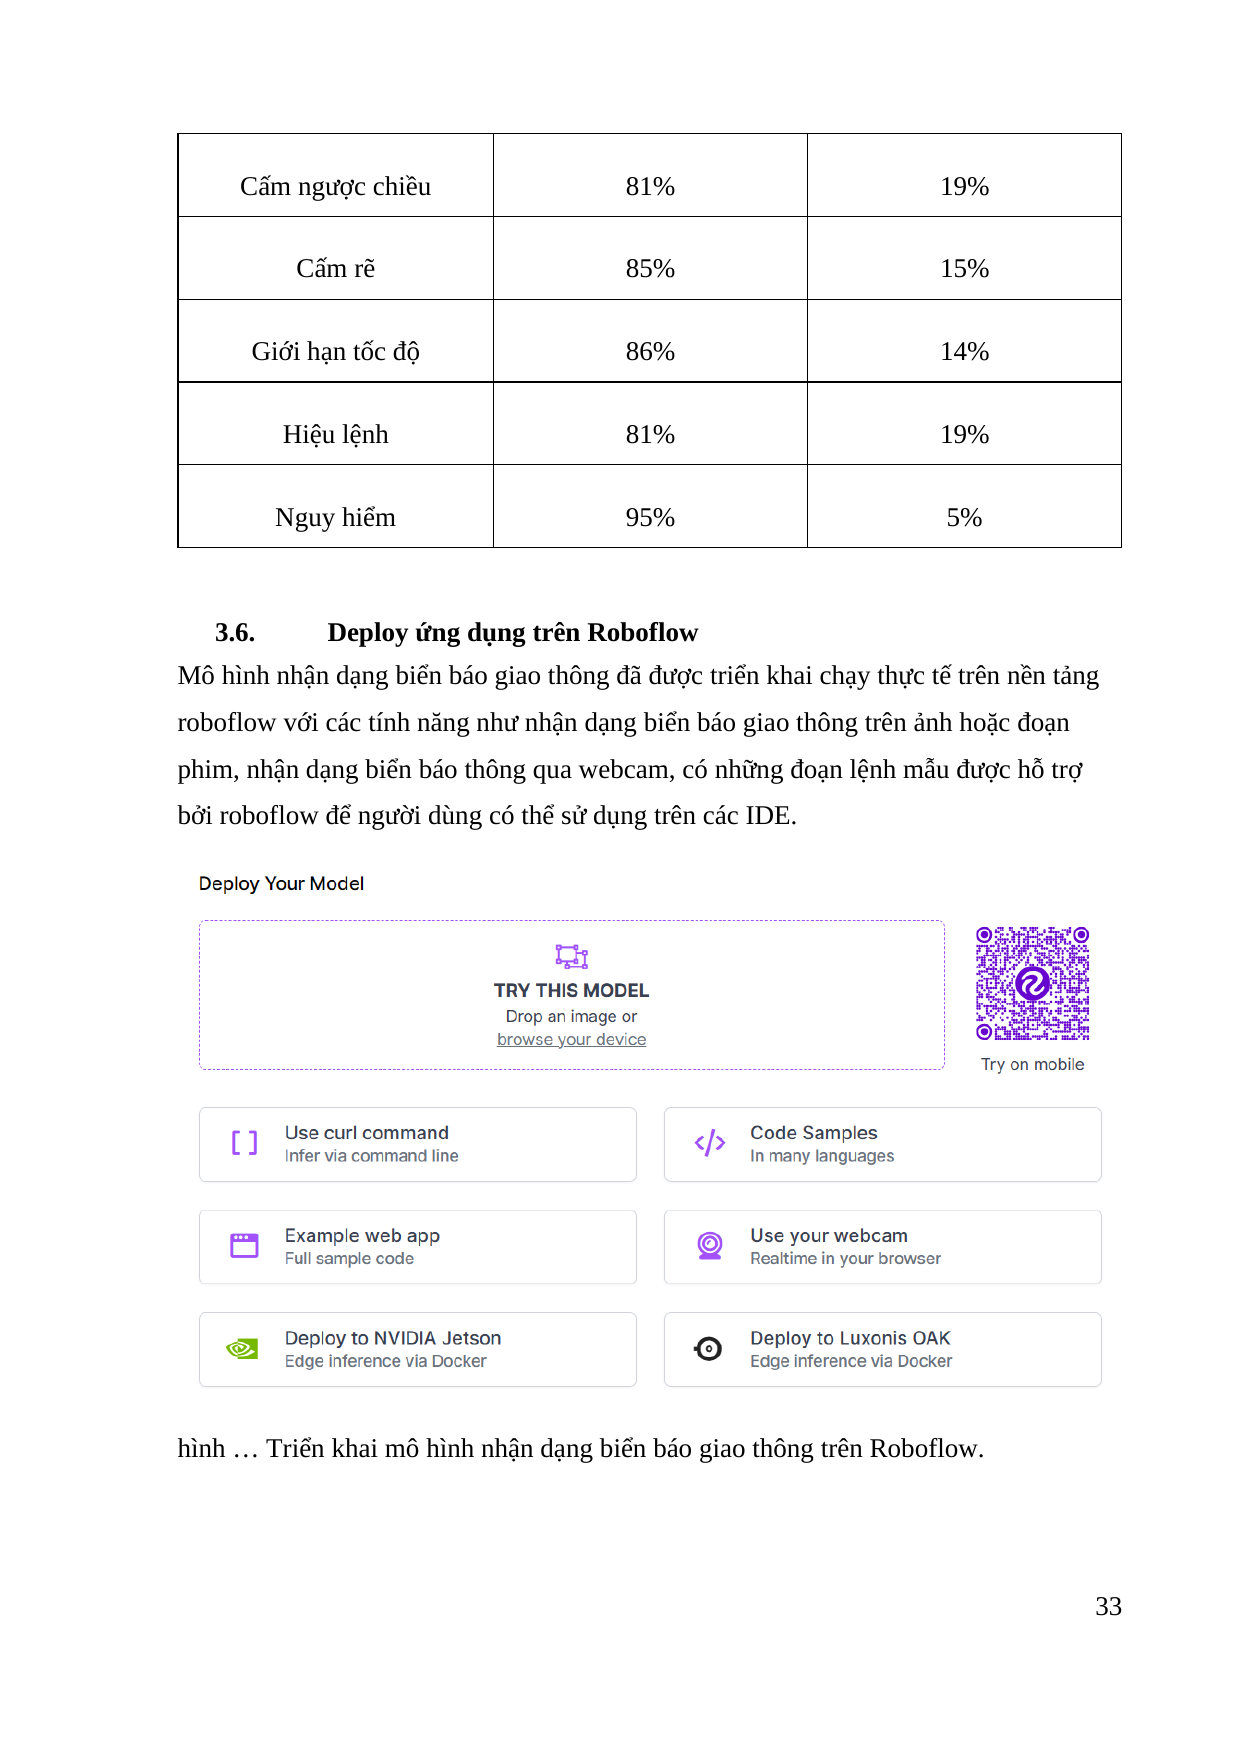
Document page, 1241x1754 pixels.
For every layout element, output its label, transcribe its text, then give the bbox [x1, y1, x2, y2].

table_cell 95% [494, 465, 807, 547]
table_cell 15% [808, 217, 1121, 298]
table_cell Cấm rẽ [179, 217, 493, 298]
table_cell 86% [494, 300, 807, 381]
picture [177, 858, 1122, 1405]
table_cell Nguy hiểm [179, 465, 493, 547]
table_cell Hiệu lệnh [179, 383, 493, 464]
table_cell 19% [808, 383, 1121, 464]
subtitle Deploy ứng dụng trên Roboflow [215, 616, 1122, 647]
table_cell Giới hạn tốc độ [179, 300, 493, 381]
table_cell 14% [808, 300, 1121, 381]
table_cell Cấm ngược chiều [179, 134, 493, 216]
table_cell 81% [494, 383, 807, 464]
table_cell 5% [808, 465, 1121, 547]
table_cell 81% [494, 134, 807, 216]
text hình … Triển khai mô hình nhận dạng biển báo giao thông trên Roboflow. [177, 1432, 1122, 1463]
text Mô hình nhận dạng biển báo giao thông đã được triển khai chạy thực tế trên nền tảng roboflow với các tính năng như nhận dạng biển báo giao thông trên ảnh hoặc đoạn phim, nhận dạng biển báo thông qua webcam, có những đoạn lệnh mẫu được hỗ trợ bởi roboflow để người dùng có thể sử dụng trên các IDE. [177, 659, 1122, 831]
table_cell 19% [808, 134, 1121, 216]
table_cell 85% [494, 217, 807, 298]
